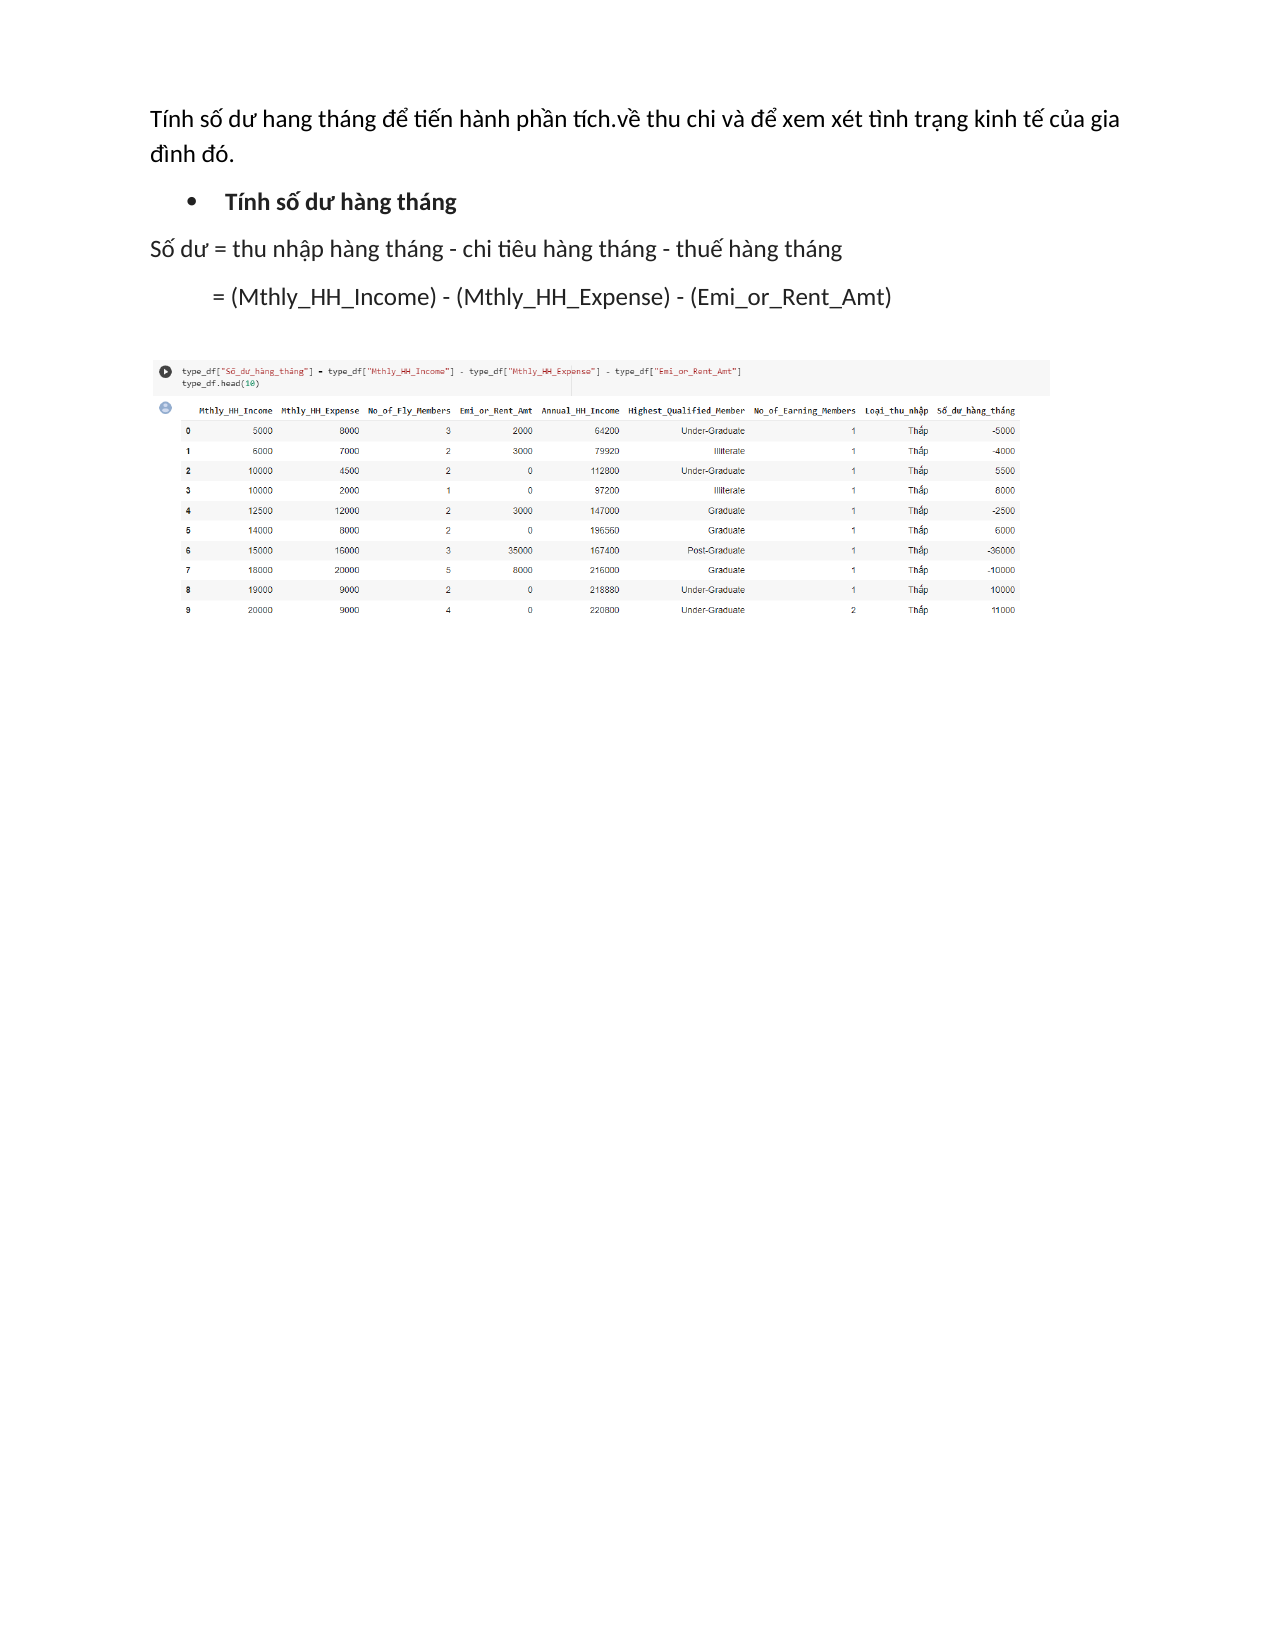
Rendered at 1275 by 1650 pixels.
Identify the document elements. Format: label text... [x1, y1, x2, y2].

text Tính số dư hang tháng để tiến hành phần tích.về thu chi và để xem xét tình trạng kinh tế của gia đình đó. [150, 103, 1125, 169]
text = (Mthly_HH_Income) - (Mthly_HH_Expense) - (Emi_or_Rent_Amt) [150, 281, 1125, 311]
text Số dư = thu nhập hàng tháng - chi tiêu hàng tháng - thuế hàng tháng [150, 233, 1125, 264]
picture [150, 360, 1050, 630]
list Tính số dư hàng tháng [187, 186, 1125, 216]
